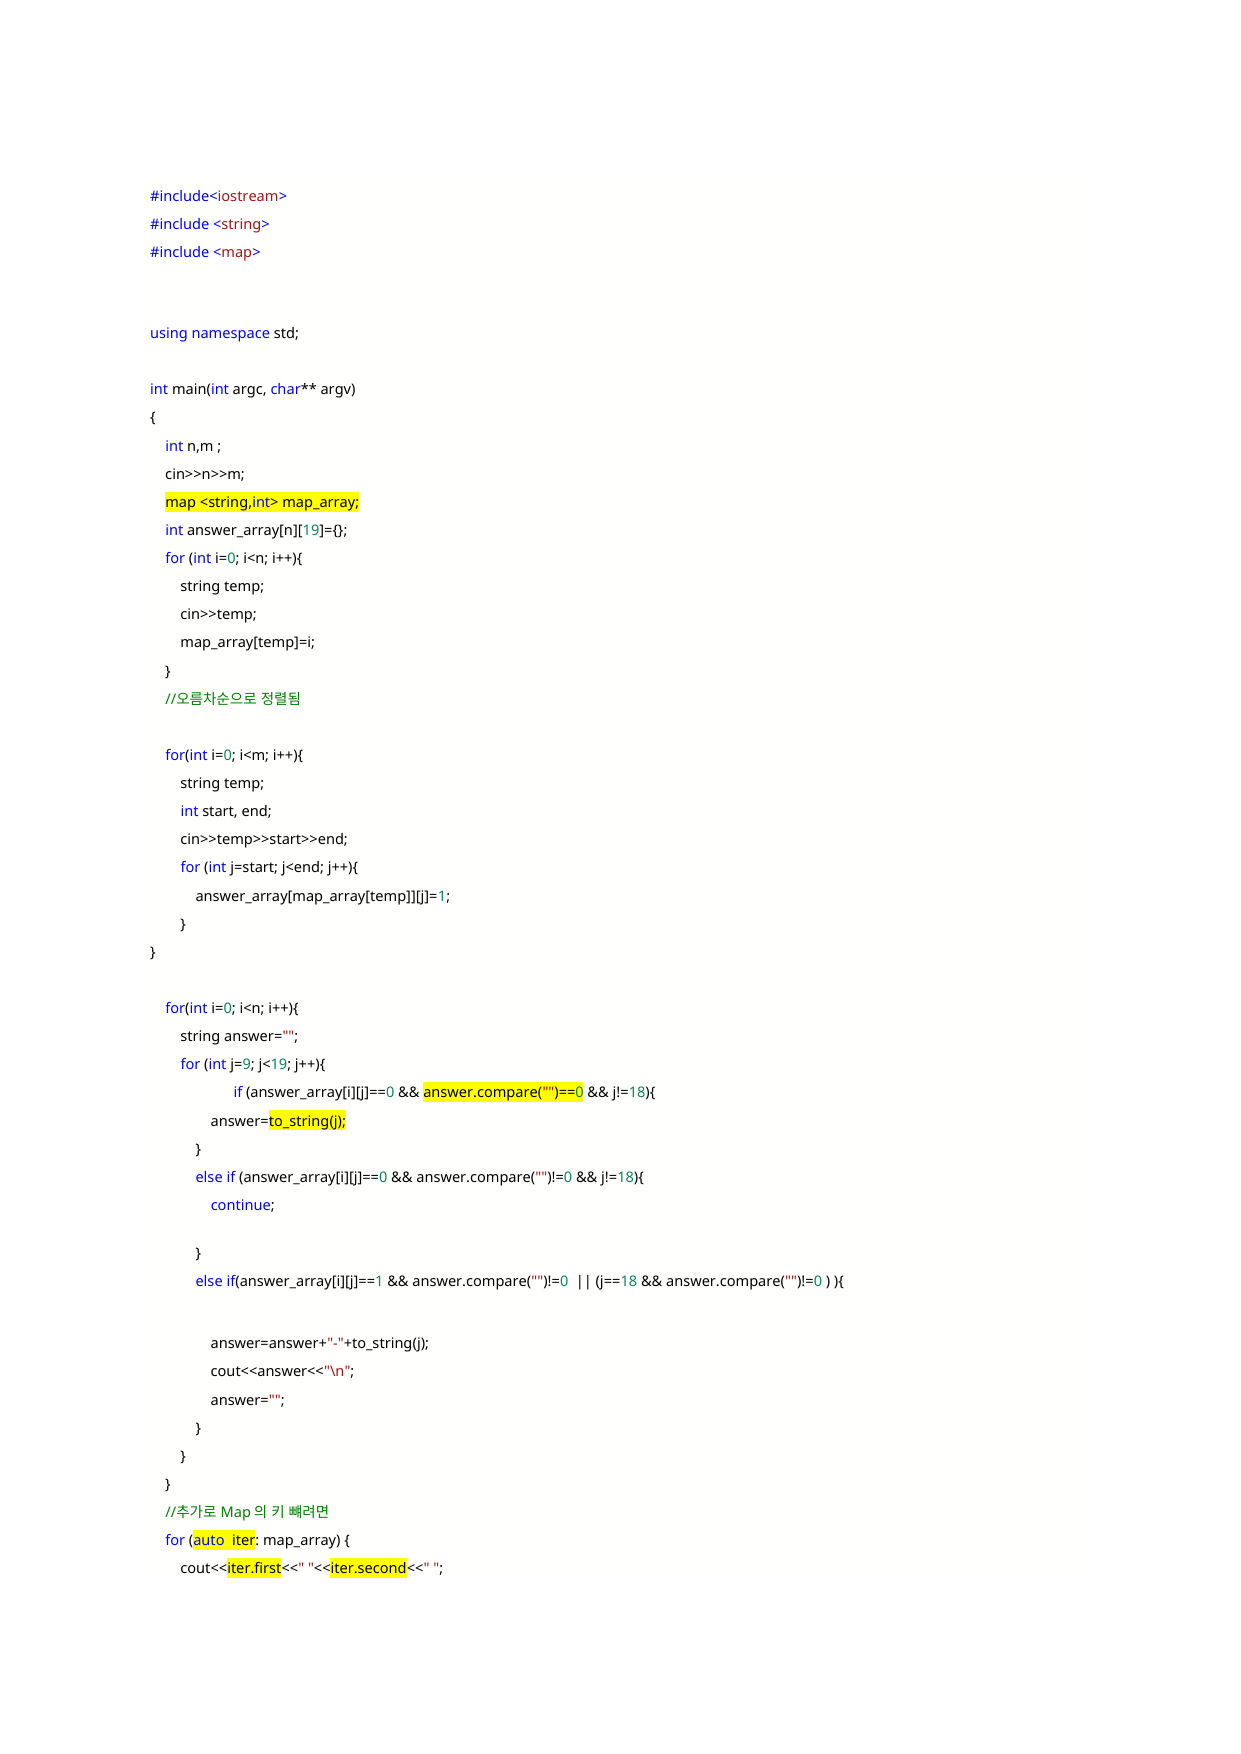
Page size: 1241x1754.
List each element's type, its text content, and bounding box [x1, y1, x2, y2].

text #include <string> [150, 205, 1090, 233]
text } [150, 652, 1090, 680]
text int answer_array[n][19]={}; [150, 512, 1090, 540]
text //추가로 Map의 키 뺴려면 [150, 1494, 1090, 1522]
text map <string,int> map_array; [150, 483, 1090, 512]
text { [150, 399, 1090, 427]
text string temp; [150, 568, 1090, 596]
text } [150, 1130, 1090, 1158]
text for (int i=0; i<n; i++){ [150, 540, 1090, 568]
text if (answer_array[i][j]==0 && answer.compare("")==0 && j!=18){ [150, 1074, 1090, 1102]
text #include <map> [150, 233, 1090, 262]
text else if (answer_array[i][j]==0 && answer.compare("")!=0 && j!=18){ [150, 1158, 1090, 1187]
text cin>>temp; [150, 596, 1090, 624]
text } [150, 1409, 1090, 1437]
text int start, end; [150, 793, 1090, 821]
text answer=to_string(j); [150, 1102, 1090, 1130]
text using namespace std; [150, 315, 1090, 343]
text else if(answer_array[i][j]==1 && answer.compare("")!=0 || (j==18 && answer.compare("")!=0 ) ){ [150, 1263, 1090, 1291]
text continue; [150, 1187, 1090, 1215]
text //오름차순으로 정렬됨 [150, 680, 1090, 708]
text } [150, 905, 1090, 933]
text answer_array[map_array[temp]][j]=1; [150, 877, 1090, 905]
text string answer=""; [150, 1018, 1090, 1046]
text for (auto iter: map_array) { [150, 1522, 1090, 1550]
text } [150, 933, 1090, 962]
text map_array[temp]=i; [150, 624, 1090, 652]
text cout<<iter.first<<" "<<iter.second<<" "; [150, 1550, 1090, 1578]
text #include<iostream> [150, 177, 1090, 205]
text } [150, 1466, 1090, 1494]
text cout<<answer<<"\n"; [150, 1353, 1090, 1381]
text } [150, 1437, 1090, 1466]
text answer=answer+"-"+to_string(j); [150, 1325, 1090, 1353]
text cin>>temp>>start>>end; [150, 821, 1090, 849]
text int main(int argc, char** argv) [150, 371, 1090, 399]
text for(int i=0; i<m; i++){ [150, 737, 1090, 765]
text answer=""; [150, 1381, 1090, 1409]
text int n,m ; [150, 427, 1090, 455]
text for (int j=9; j<19; j++){ [150, 1046, 1090, 1074]
text for (int j=start; j<end; j++){ [150, 849, 1090, 877]
text } [150, 1234, 1090, 1263]
text for(int i=0; i<n; i++){ [150, 990, 1090, 1018]
text cin>>n>>m; [150, 455, 1090, 483]
text string temp; [150, 765, 1090, 793]
